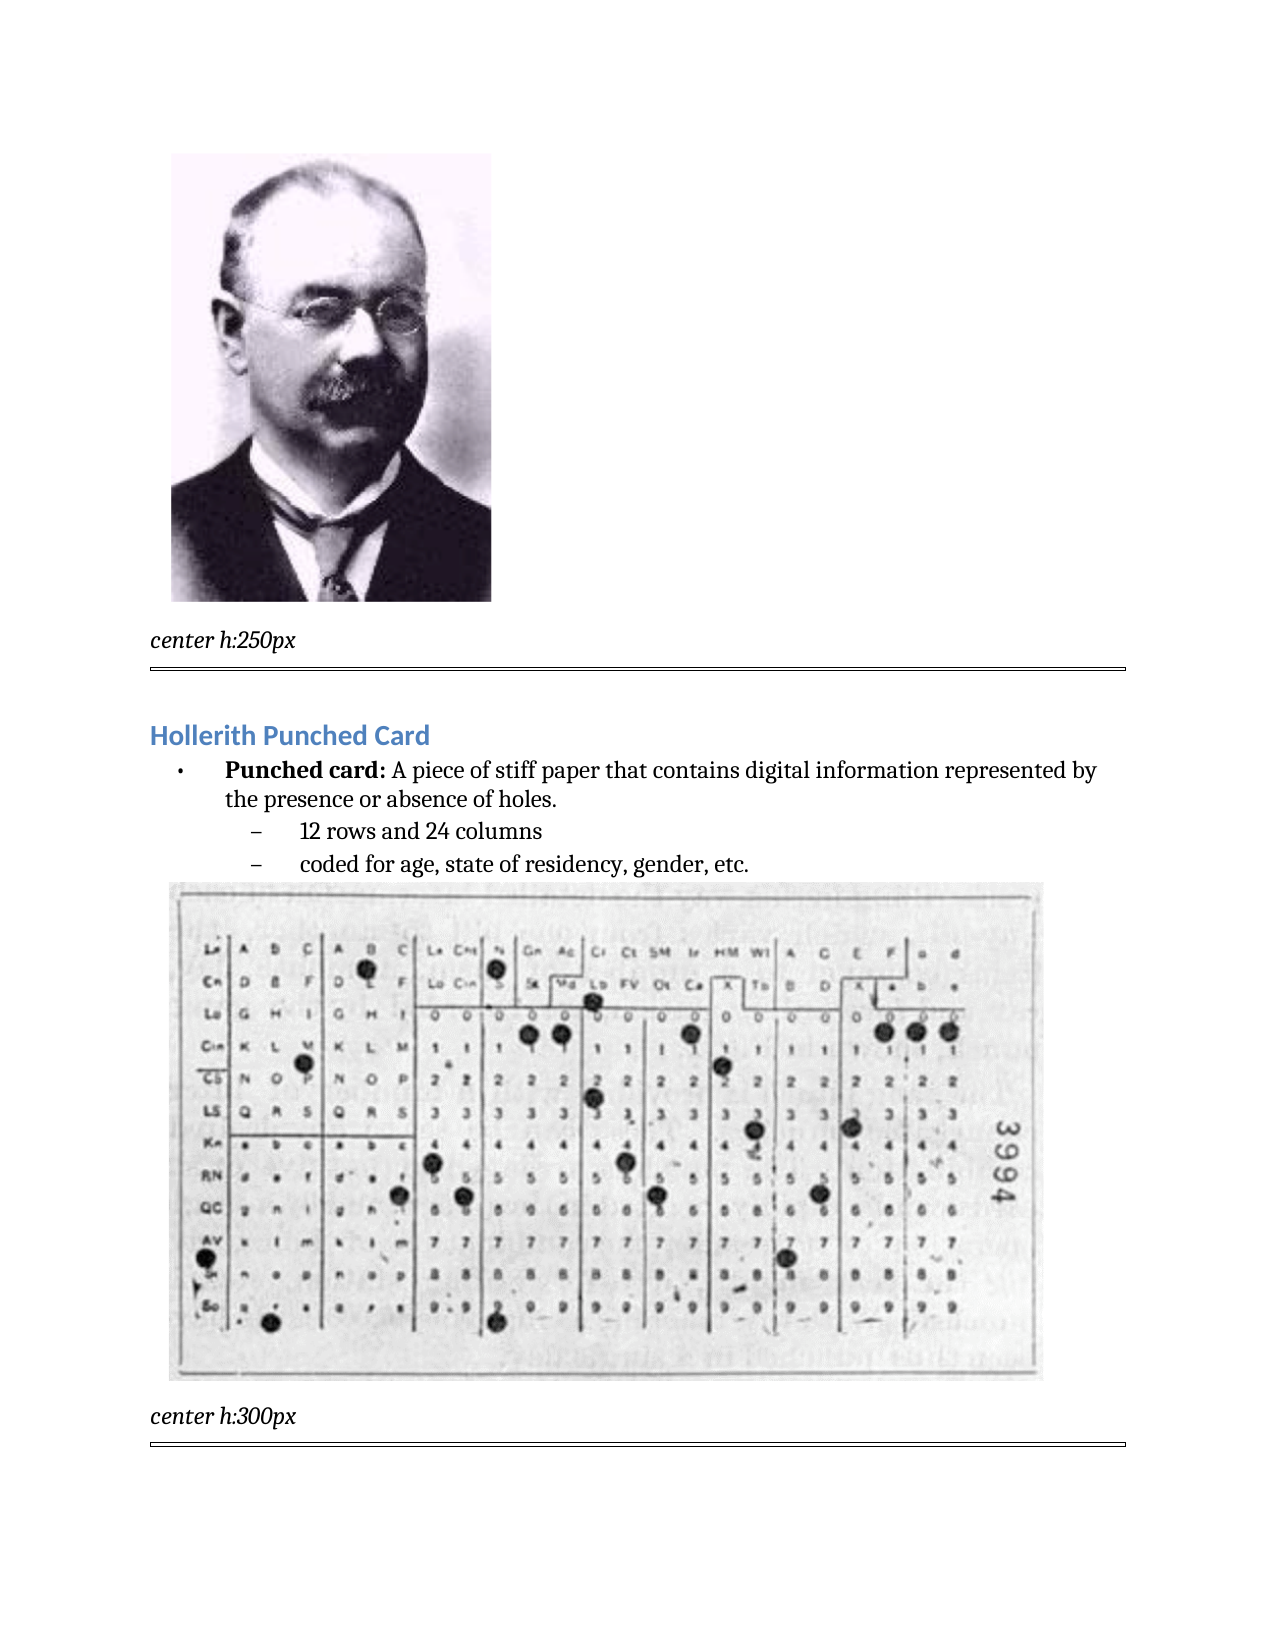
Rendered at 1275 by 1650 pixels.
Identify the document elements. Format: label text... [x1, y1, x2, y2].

list 12 rows and 24 columns [250, 817, 1125, 846]
text center h:300px [150, 1402, 1125, 1430]
picture [168, 882, 1044, 1381]
list coded for age, state of residency, gender, etc. [250, 850, 1125, 878]
list Punched card: A piece of stiff paper that contains digital information represented by the presence or absence of holes. [175, 756, 1125, 813]
subtitle Hollerith Punched Card [150, 717, 1125, 752]
text center h:250px [150, 626, 1125, 654]
picture [168, 150, 497, 605]
